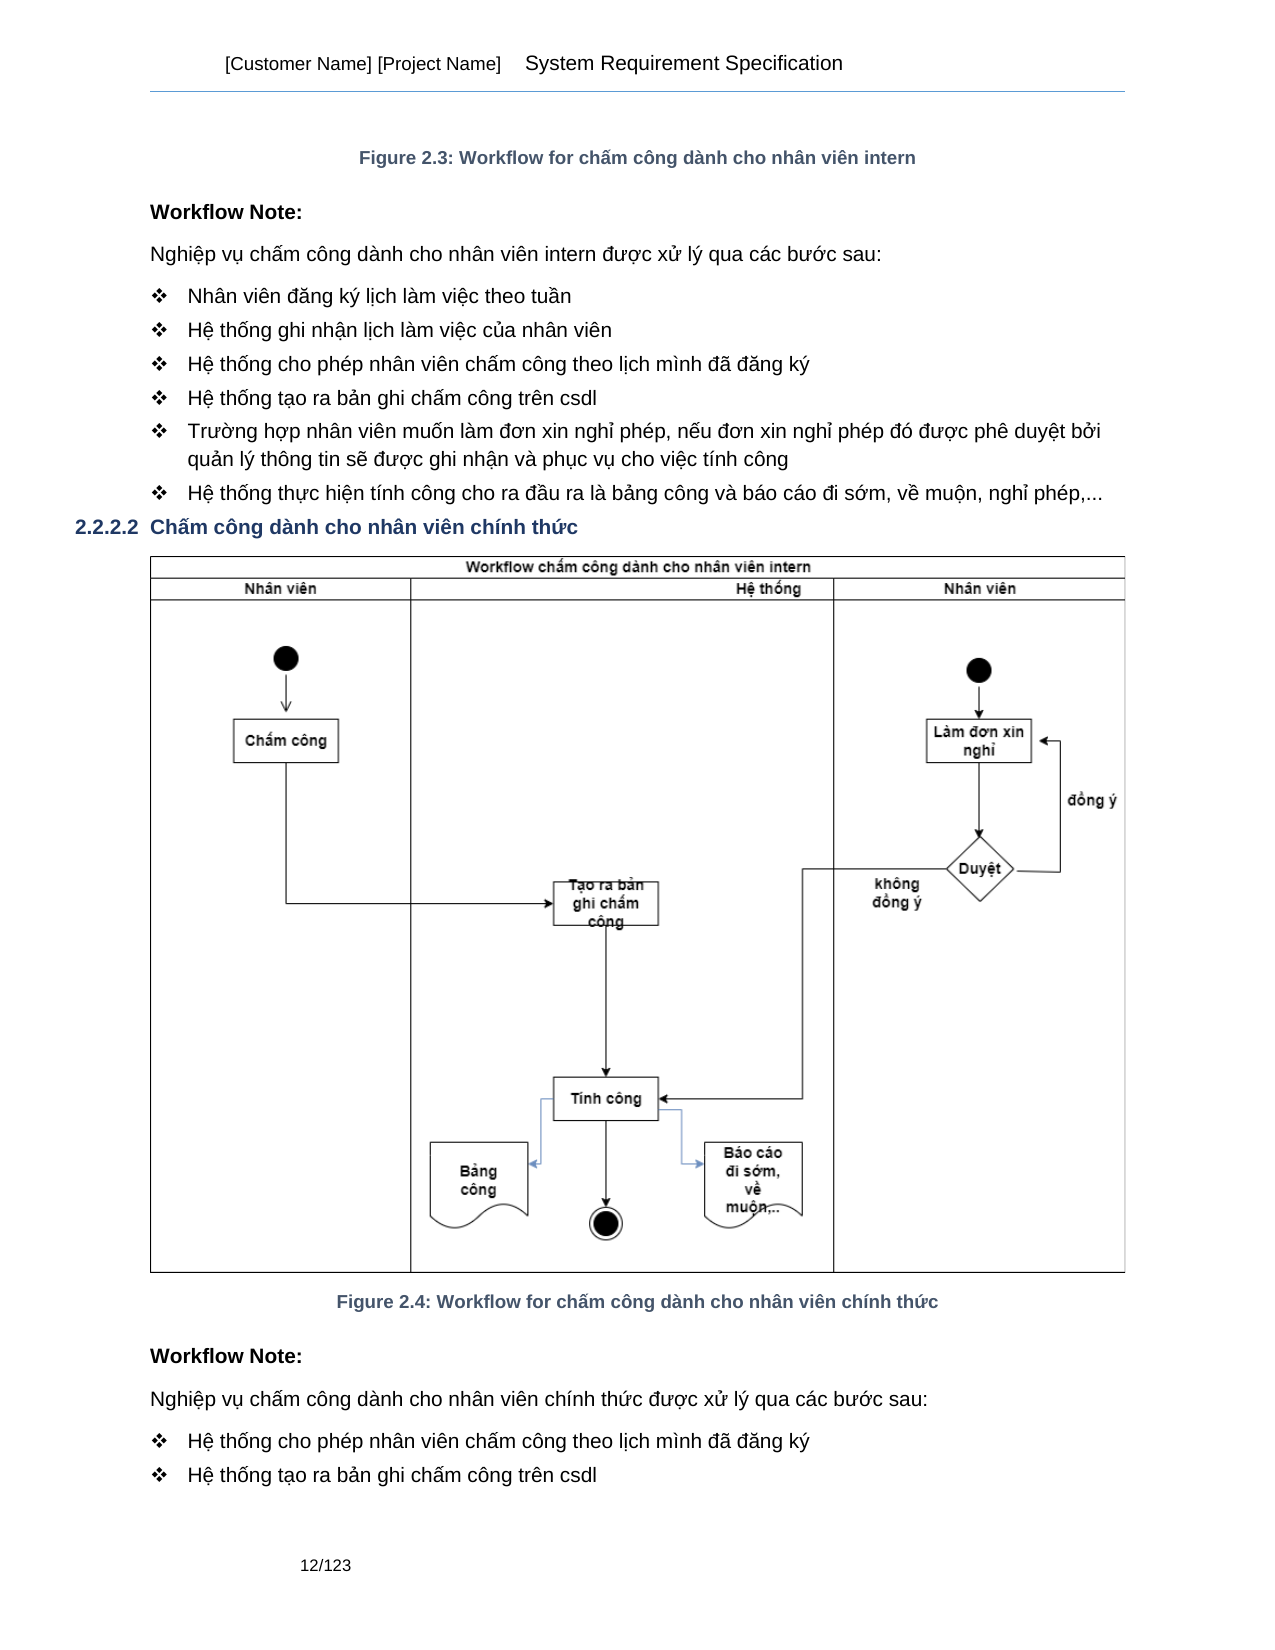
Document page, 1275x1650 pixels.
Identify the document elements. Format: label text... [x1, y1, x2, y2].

list Hệ thống tạo ra bản ghi chấm công trên csdl [150, 386, 1125, 409]
picture [150, 556, 1125, 1273]
subtitle Chấm công dành cho nhân viên chính thức [75, 514, 1125, 538]
list Nhân viên đăng ký lịch làm việc theo tuần [150, 284, 1125, 308]
list Hệ thống tạo ra bản ghi chấm công trên csdl [150, 1462, 1125, 1486]
text Workflow Note: [150, 1344, 1125, 1368]
text Nghiệp vụ chấm công dành cho nhân viên intern được xử lý qua các bước sau: [150, 242, 1125, 266]
list Hệ thống ghi nhận lịch làm việc của nhân viên [150, 318, 1125, 342]
list Trường hợp nhân viên muốn làm đơn xin nghỉ phép, nếu đơn xin nghỉ phép đó được phê duyệt bởi quản lý thông tin sẽ được ghi nhận và phục vụ cho việc tính công [150, 419, 1125, 471]
text Nghiệp vụ chấm công dành cho nhân viên chính thức được xử lý qua các bước sau: [150, 1386, 1125, 1410]
list Hệ thống thực hiện tính công cho ra đầu ra là bảng công và báo cáo đi sớm, về muộn, nghỉ phép,... [150, 481, 1125, 505]
list Hệ thống cho phép nhân viên chấm công theo lịch mình đã đăng ký [150, 352, 1125, 376]
text Figure 2.3: Workflow for chấm công dành cho nhân viên intern [150, 146, 1125, 168]
list Hệ thống cho phép nhân viên chấm công theo lịch mình đã đăng ký [150, 1428, 1125, 1453]
text Figure 2.4: Workflow for chấm công dành cho nhân viên chính thức [150, 1291, 1125, 1313]
text Workflow Note: [150, 199, 1125, 223]
